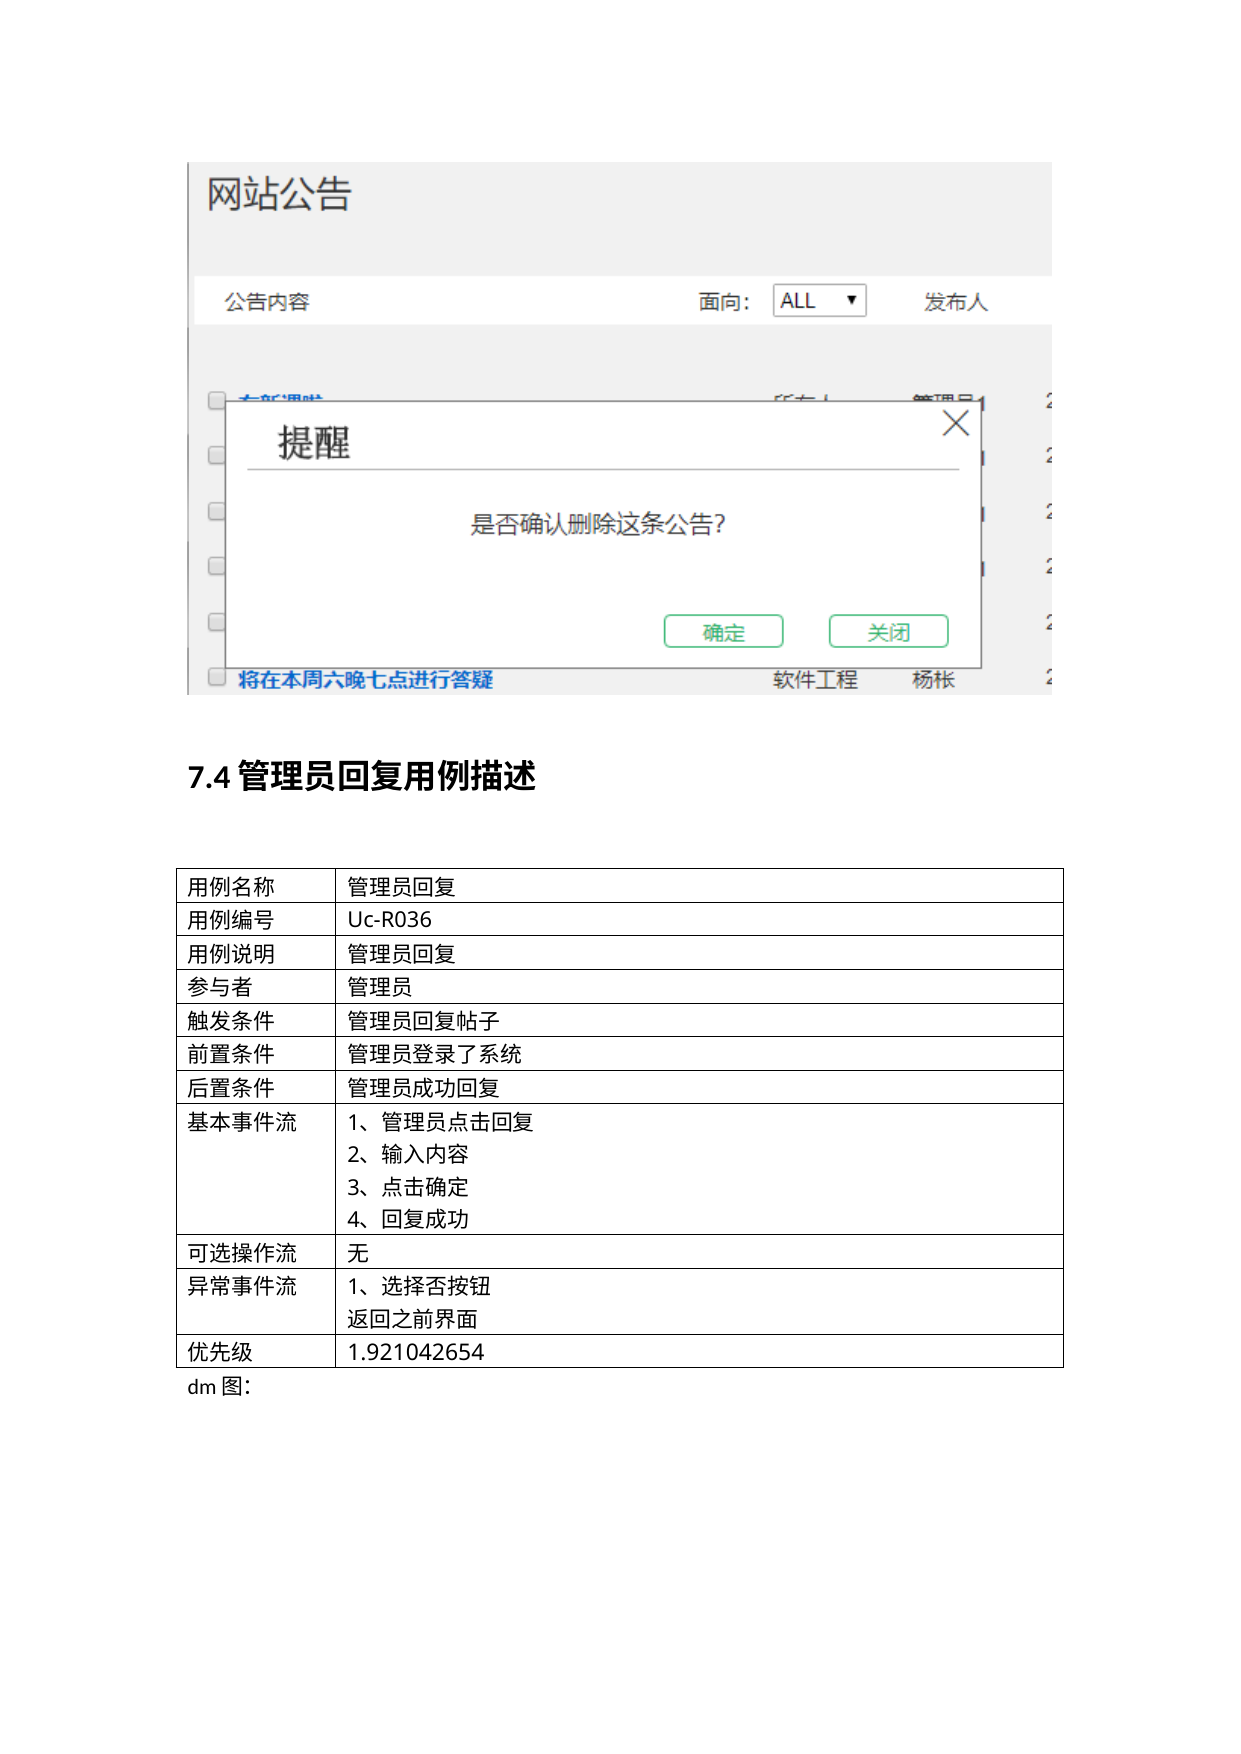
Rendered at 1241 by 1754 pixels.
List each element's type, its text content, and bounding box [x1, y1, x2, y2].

table_cell 管理员回复帖子 [336, 1004, 1063, 1036]
picture [187, 162, 1052, 695]
table_header 管理员回复 [336, 869, 1063, 902]
text dm图： [187, 1368, 1053, 1401]
table_cell 参与者 [177, 970, 335, 1002]
subtitle 7.4管理员回复用例描述 [187, 742, 1053, 807]
table_cell 用例说明 [177, 936, 335, 969]
table_cell 基本事件流 [177, 1104, 335, 1234]
table_cell Uc-R036 [336, 903, 1063, 935]
table_cell 优先级 [177, 1335, 335, 1367]
table_cell 管理员登录了系统 [336, 1037, 1063, 1069]
table_cell 触发条件 [177, 1004, 335, 1036]
table_header 用例名称 [177, 869, 335, 902]
table_cell 异常事件流 [177, 1269, 335, 1334]
table_cell 前置条件 [177, 1037, 335, 1069]
table_cell 管理员回复 [336, 936, 1063, 969]
table_cell 1、管理员点击回复 2、输入内容 3、点击确定 4、回复成功 [336, 1104, 1063, 1234]
table_cell 无 [336, 1235, 1063, 1268]
table_cell 1、选择否按钮 返回之前界面 [336, 1269, 1063, 1334]
table_cell 可选操作流 [177, 1235, 335, 1268]
table_cell 管理员 [336, 970, 1063, 1002]
table_cell 后置条件 [177, 1071, 335, 1103]
table_cell 1.921042654 [336, 1335, 1063, 1367]
table_cell 管理员成功回复 [336, 1071, 1063, 1103]
table_cell 用例编号 [177, 903, 335, 935]
